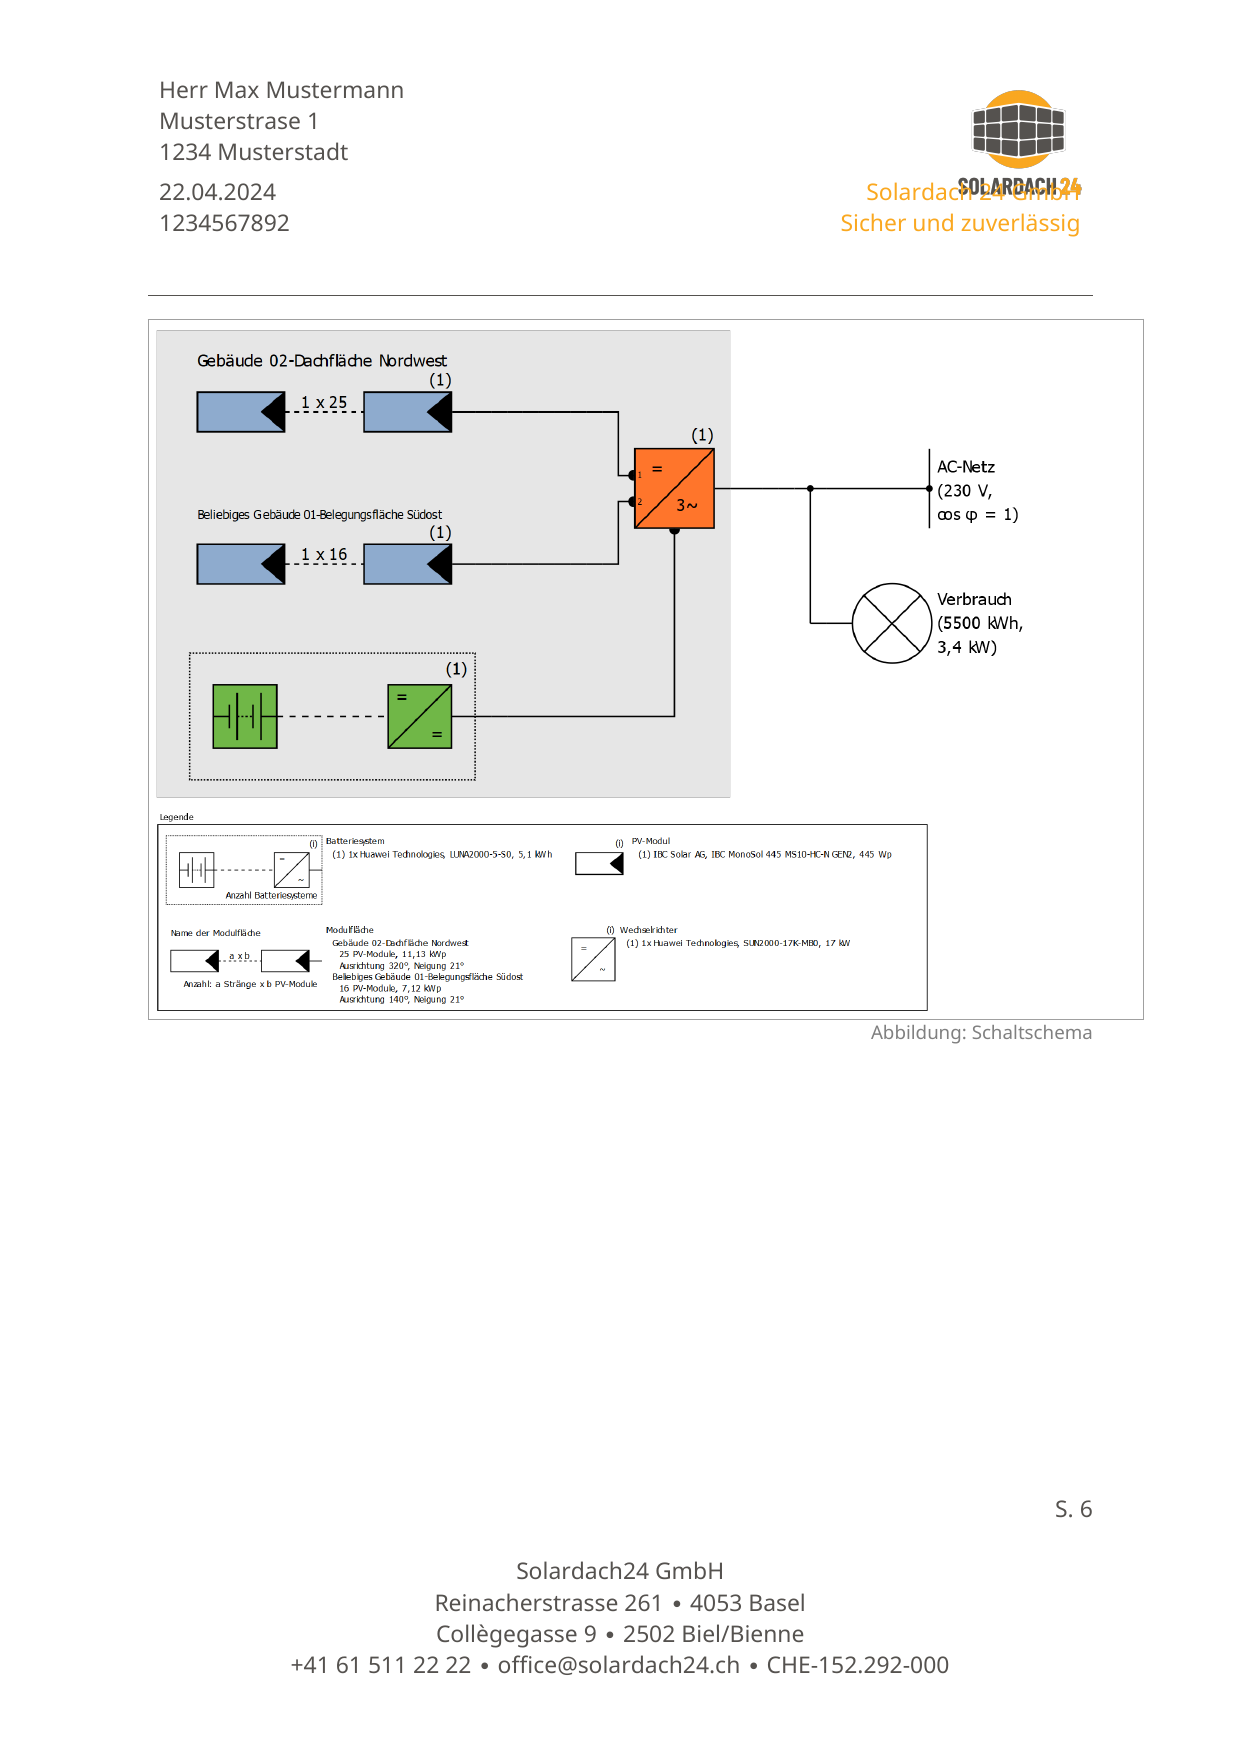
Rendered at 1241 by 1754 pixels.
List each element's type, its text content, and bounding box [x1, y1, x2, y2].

picture [149, 320, 1143, 1019]
text Abbildung: Schaltschema [148, 1020, 1093, 1045]
picture [950, 73, 1088, 212]
